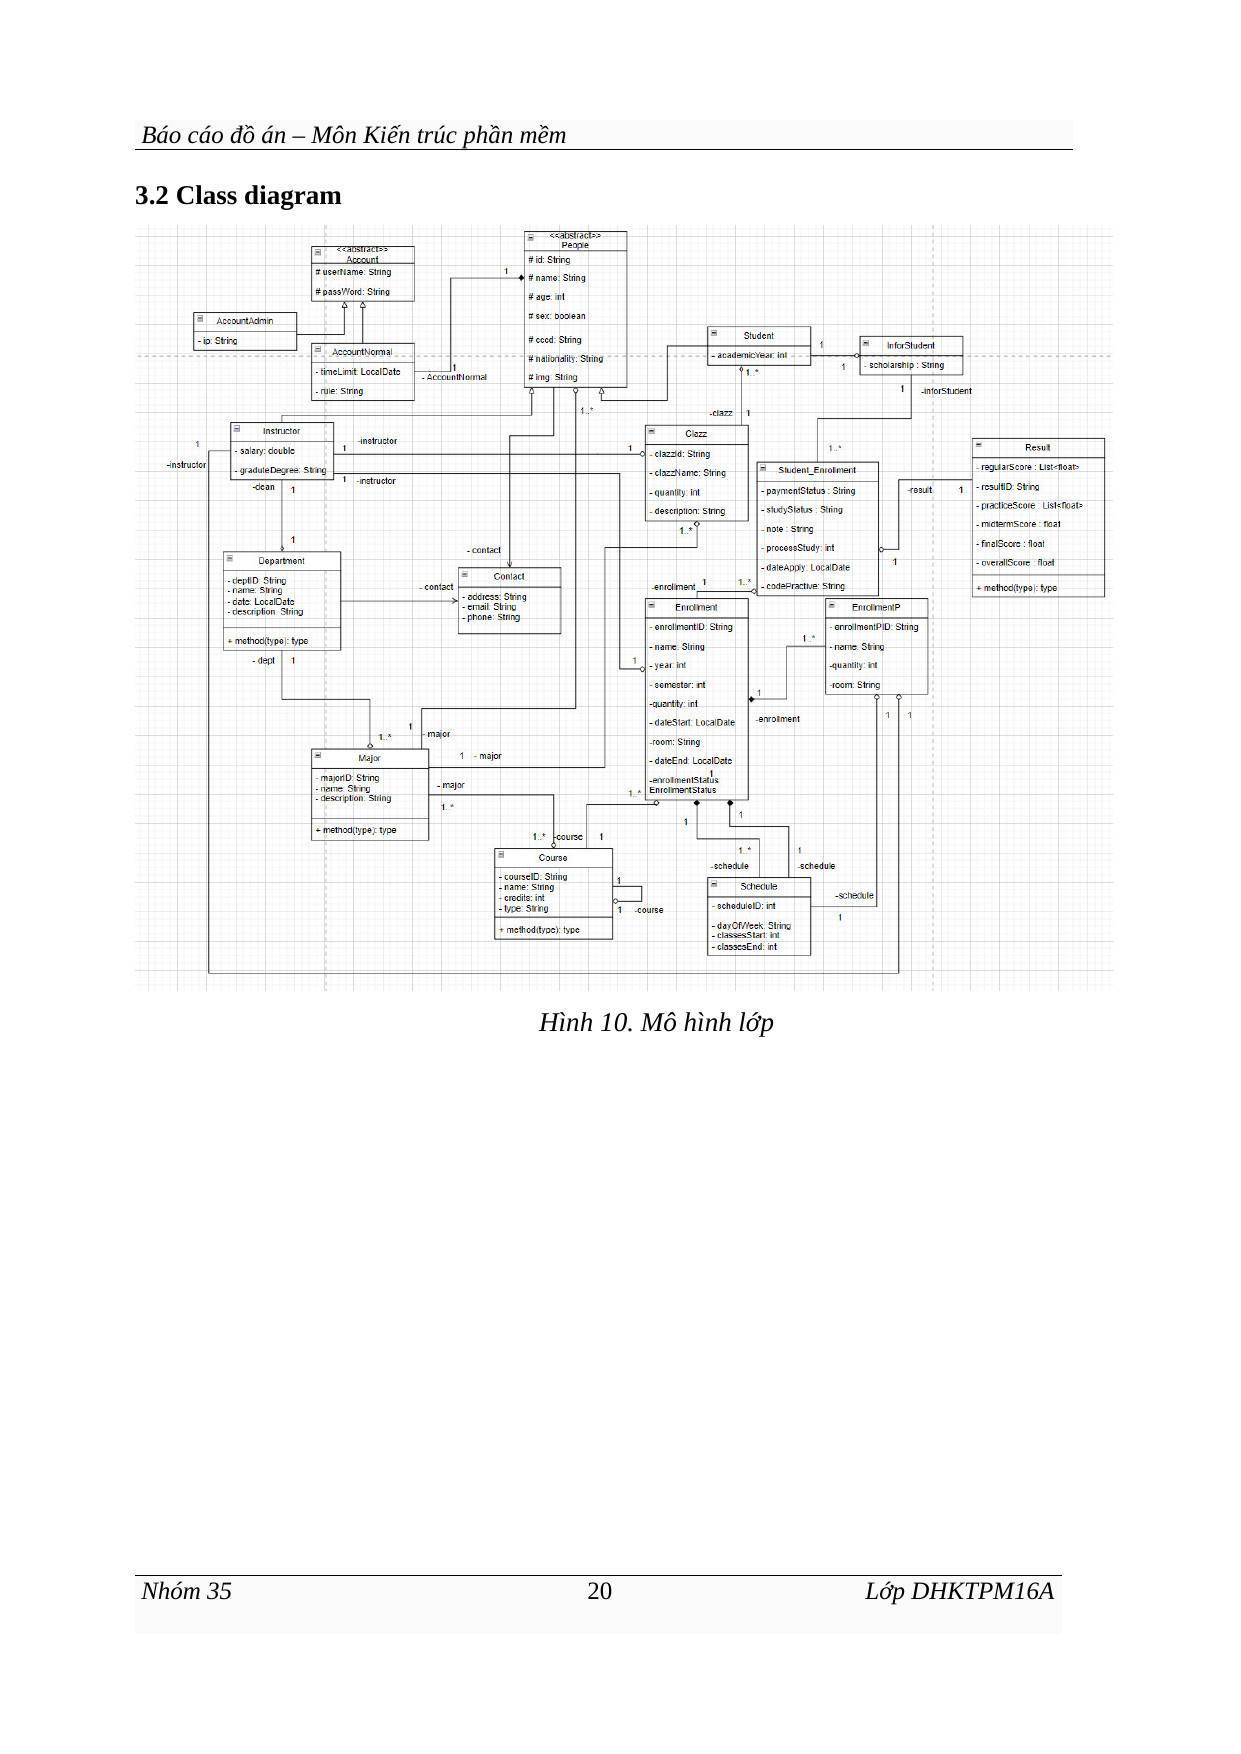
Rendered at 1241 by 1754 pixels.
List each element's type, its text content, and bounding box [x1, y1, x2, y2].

subtitle Class diagram [135, 179, 1122, 210]
picture [135, 225, 1114, 991]
text Hình 10. Mô hình lớp [135, 1006, 1122, 1038]
